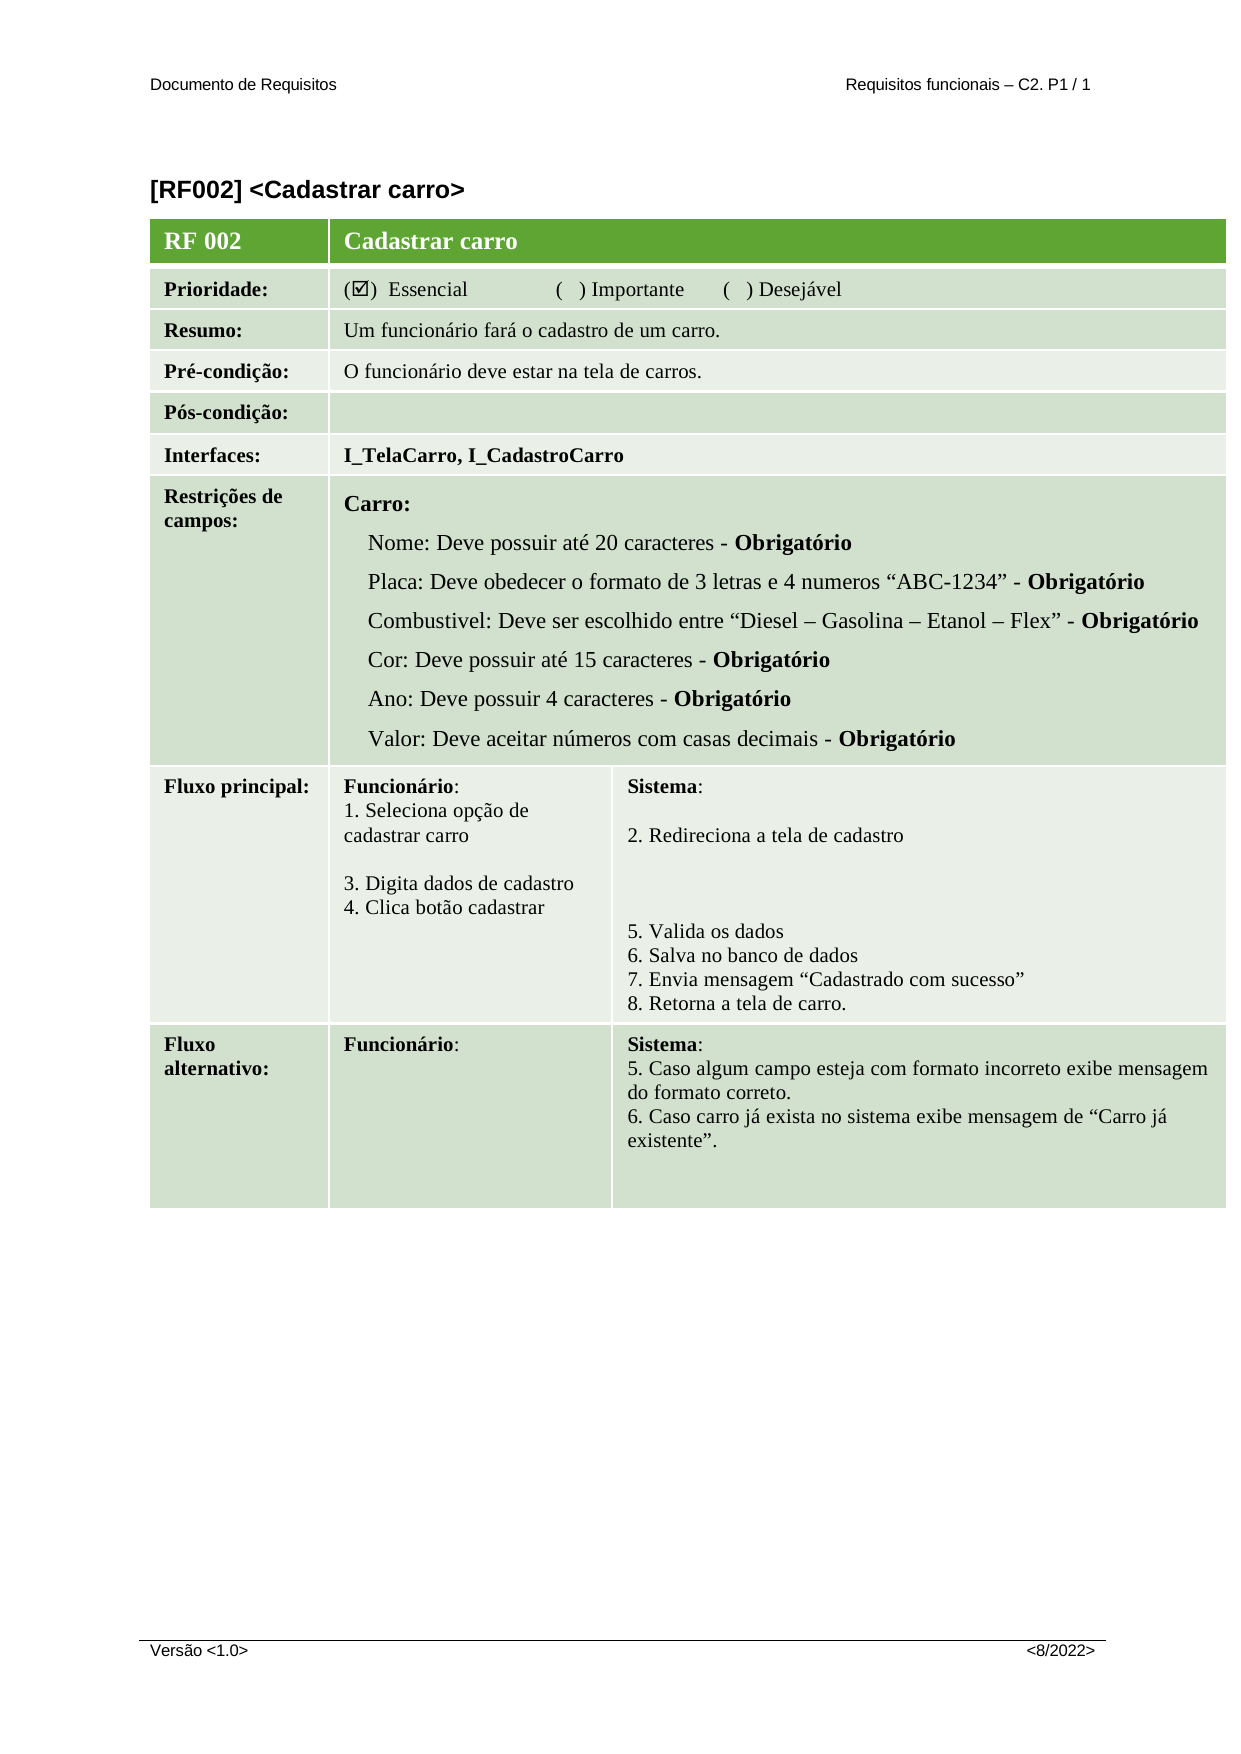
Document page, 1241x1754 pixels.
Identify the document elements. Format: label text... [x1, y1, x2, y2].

table_cell Carro: Nome: Deve possuir até 20 caracteres - Obrigatório Placa: Deve obedecer o formato de 3 letras e 4 numeros “ABC-1234” - Obrigatório Combustivel: Deve ser escolhido entre “Diesel – Gasolina – Etanol – Flex” - Obrigatório Cor: Deve possuir até 15 caracteres - Obrigatório Ano: Deve possuir 4 caracteres - Obrigatório Valor: Deve aceitar números com casas decimais - Obrigatório [330, 476, 1226, 765]
text [RF002] <Cadastrar carro> [150, 175, 1090, 204]
table_cell Interfaces: [150, 435, 328, 474]
table_cell Fluxo alternativo: [150, 1025, 328, 1208]
table_cell I_TelaCarro, I_CadastroCarro [330, 435, 1226, 474]
table_cell Restrições de campos: [150, 476, 328, 765]
table_header RF 002 [150, 219, 328, 263]
table_cell Sistema: 2. Redireciona a tela de cadastro 5. Valida os dados 6. Salva no banco de dados 7. Envia mensagem “Cadastrado com sucesso” 8. Retorna a tela de carro. [613, 767, 1226, 1022]
table_cell () Essencial ( ) Importante ( ) Desejável [330, 269, 1226, 308]
table_cell Pós-condição: [150, 393, 328, 433]
table_cell Funcionário: [330, 1025, 611, 1208]
table_cell Um funcionário fará o cadastro de um carro. [330, 310, 1226, 349]
table_cell Funcionário: 1. Seleciona opção de cadastrar carro 3. Digita dados de cadastro 4. Clica botão cadastrar [330, 767, 611, 1022]
table_cell O funcionário deve estar na tela de carros. [330, 351, 1226, 390]
table_cell Fluxo principal: [150, 767, 328, 1022]
table_cell Sistema: 5. Caso algum campo esteja com formato incorreto exibe mensagem do formato correto. 6. Caso carro já exista no sistema exibe mensagem de “Carro já existente”. [613, 1025, 1226, 1208]
table_cell Pré-condição: [150, 351, 328, 390]
table_cell Resumo: [150, 310, 328, 349]
table_cell Prioridade: [150, 269, 328, 308]
table_header Cadastrar carro [330, 219, 1226, 263]
table_cell [330, 393, 1226, 433]
